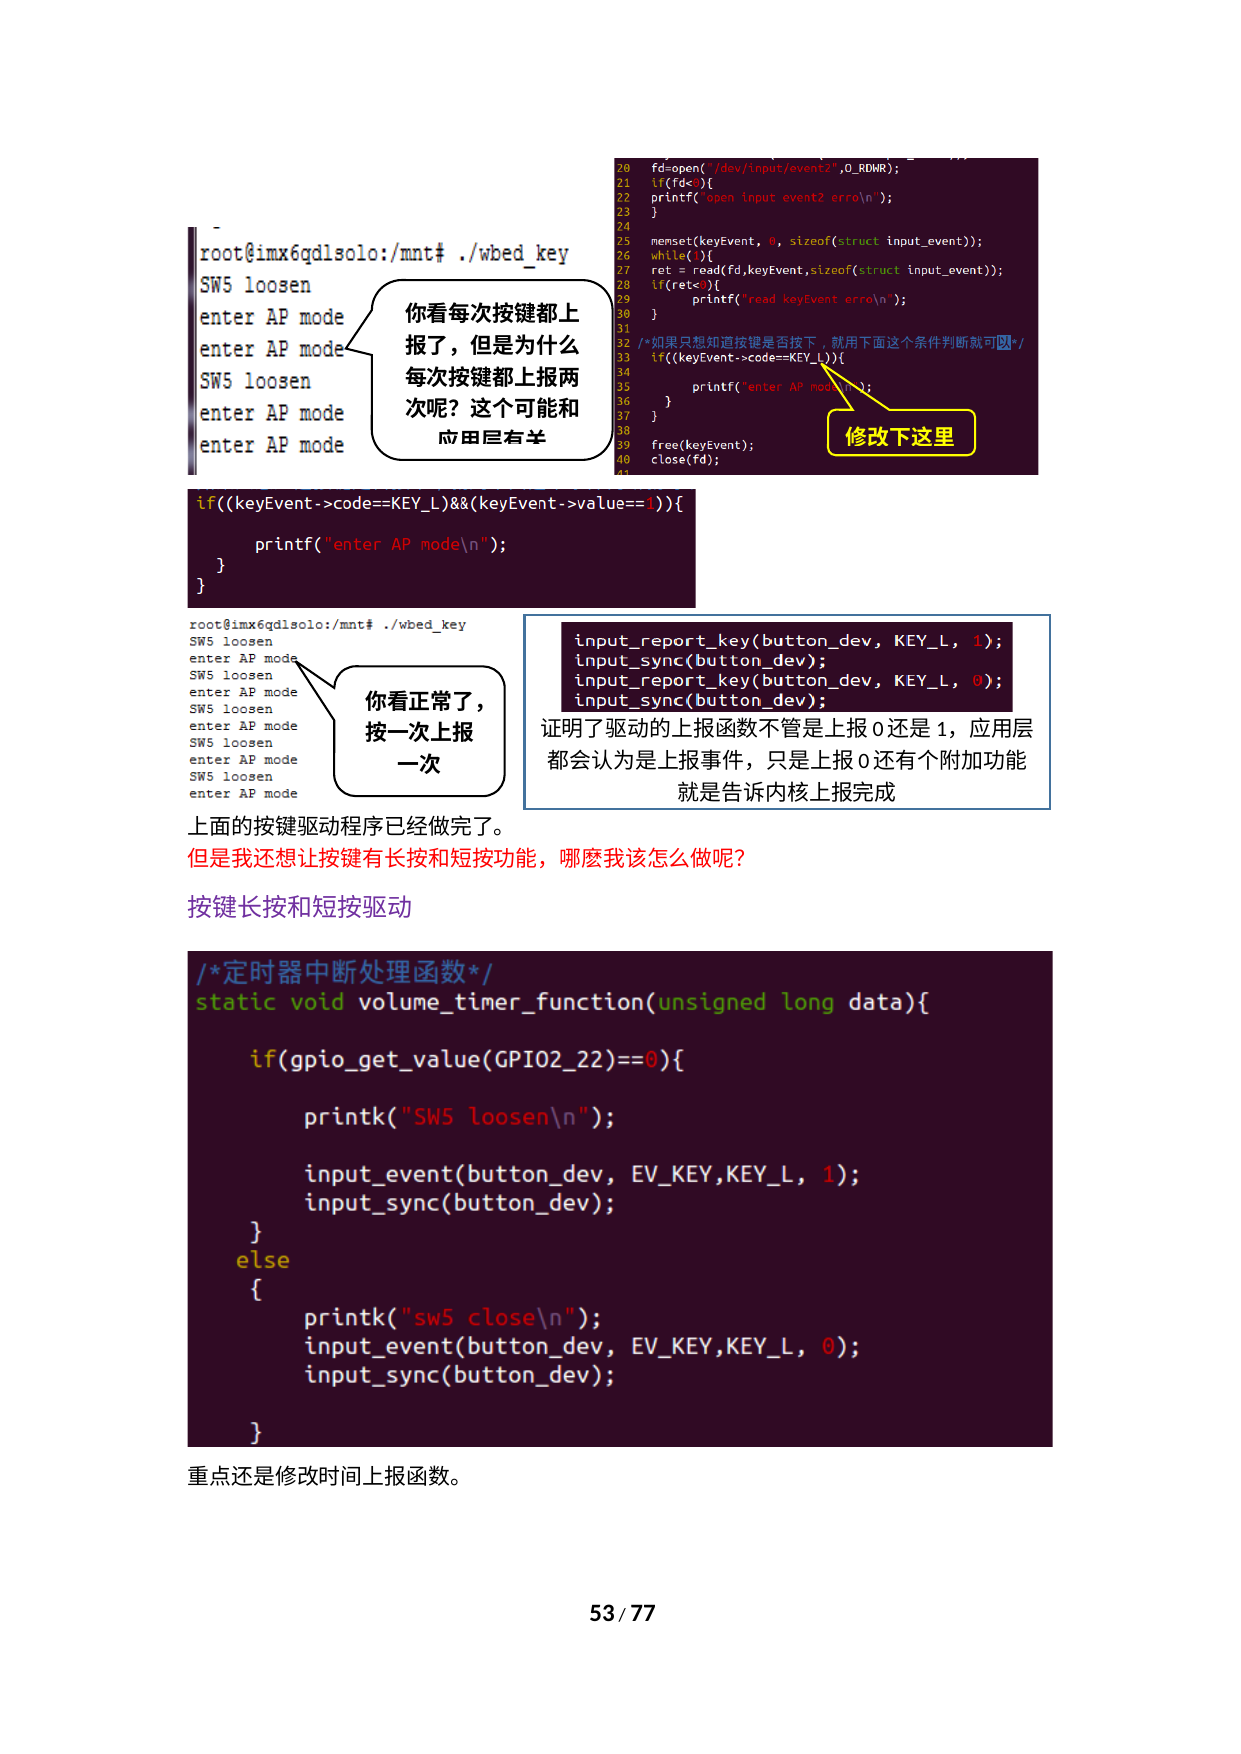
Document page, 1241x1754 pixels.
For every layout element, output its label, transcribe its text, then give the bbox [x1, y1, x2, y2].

text 但是我还想让按键有长按和短按功能，哪麽我该怎么做呢？ [187, 841, 1053, 873]
picture [302, 668, 485, 795]
picture [187, 489, 696, 608]
picture [187, 158, 1039, 475]
picture [187, 617, 485, 806]
picture [187, 951, 1053, 1447]
picture [561, 622, 1013, 712]
text 重点还是修改时间上报函数。 [187, 1458, 1053, 1491]
text 上面的按键驱动程序已经做完了。 [187, 808, 1053, 841]
text 按键长按和短按驱动 [187, 873, 1053, 938]
